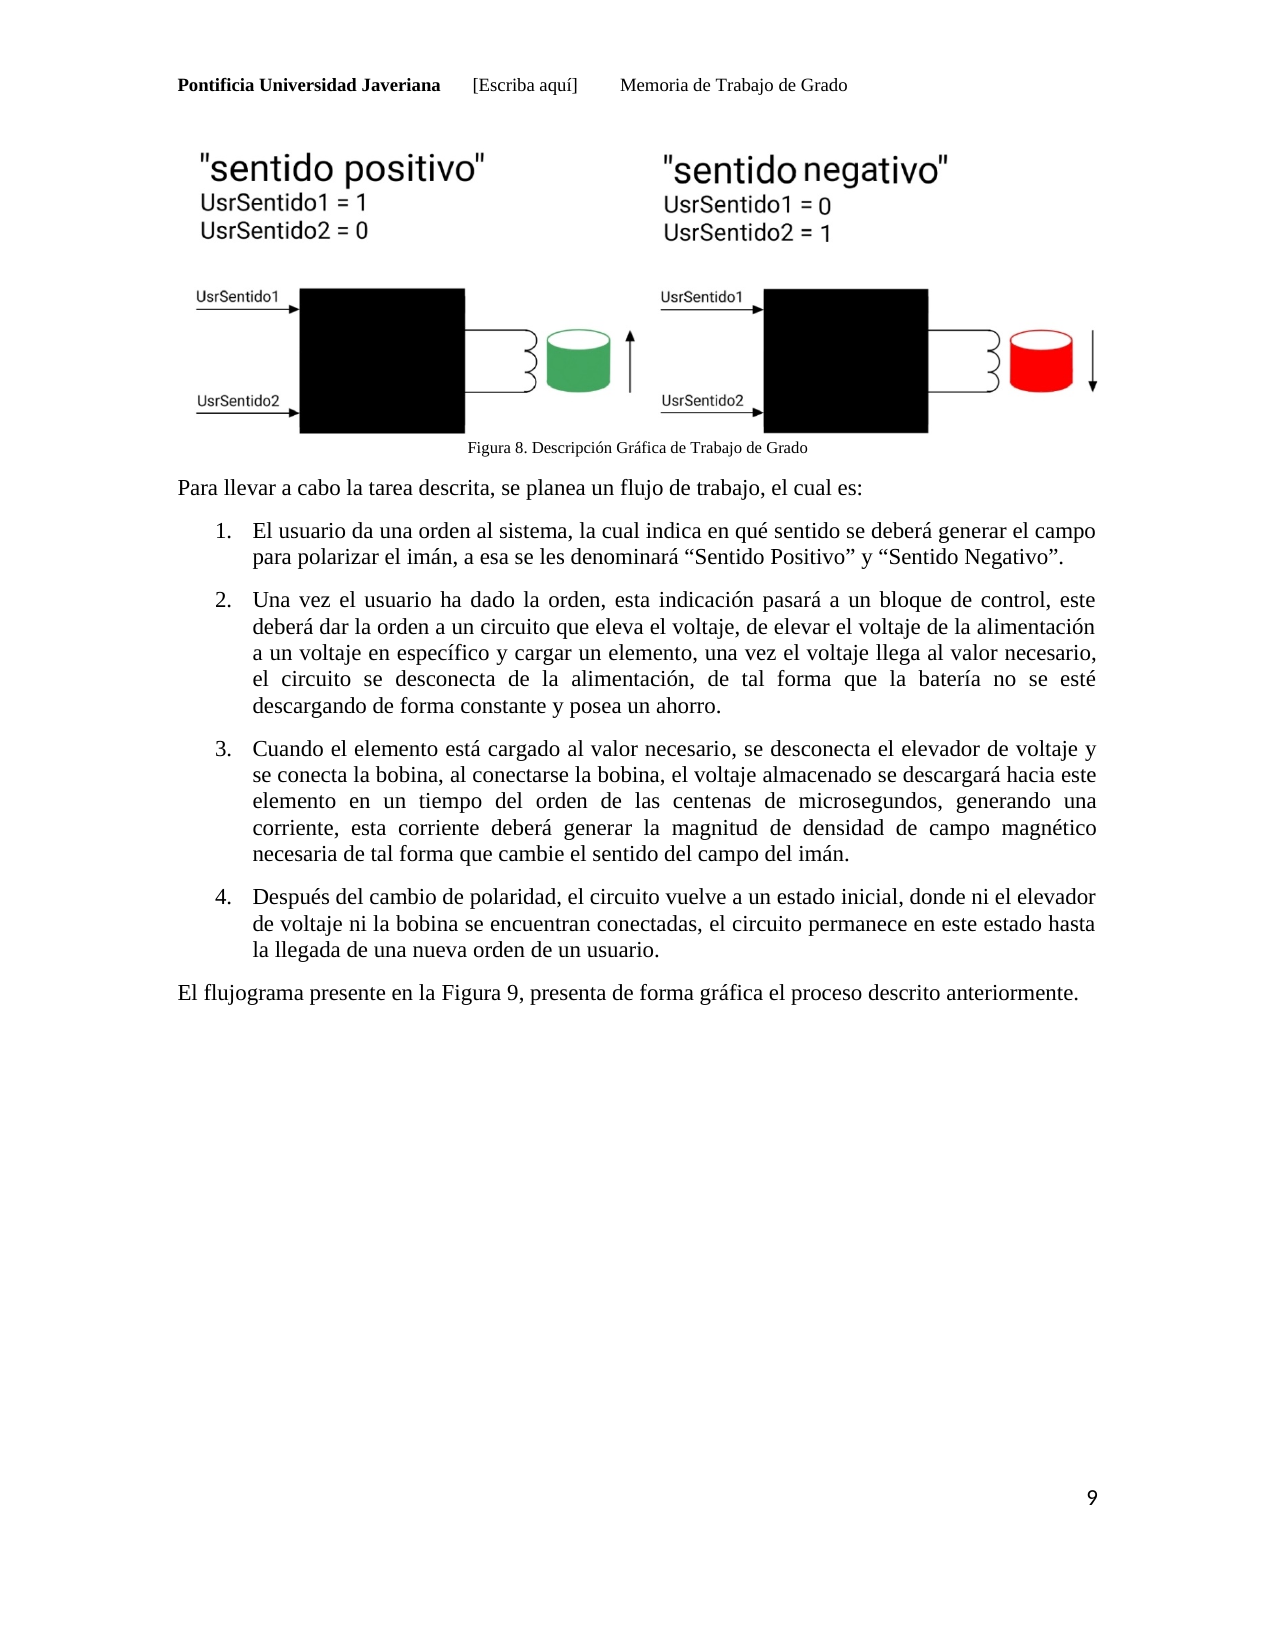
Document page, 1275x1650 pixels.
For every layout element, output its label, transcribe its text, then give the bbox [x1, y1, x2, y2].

list Cuando el elemento está cargado al valor necesario, se desconecta el elevador de voltaje y se conecta la bobina, al conectarse la bobina, el voltaje almacenado se descargará hacia este elemento en un tiempo del orden de las centenas de microsegundos, generando una corriente, esta corriente deberá generar la magnitud de densidad de campo magnético necesaria de tal forma que cambie el sentido del campo del imán. [215, 735, 1098, 867]
list Una vez el usuario ha dado la orden, esta indicación pasará a un bloque de control, este deberá dar la orden a un circuito que eleva el voltaje, de elevar el voltaje de la alimentación a un voltaje en específico y cargar un elemento, una vez el voltaje llega al valor necesario, el circuito se desconecta de la alimentación, de tal forma que la batería no se esté descargando de forma constante y posea un ahorro. [215, 586, 1098, 718]
picture [177, 147, 1098, 439]
text El flujograma presente en la Figura 9, presenta de forma gráfica el proceso descrito anteriormente. [177, 979, 1098, 1005]
list El usuario da una orden al sistema, la cual indica en qué sentido se deberá generar el campo para polarizar el imán, a esa se les denominará “Sentido Positivo” y “Sentido Negativo”. [215, 517, 1098, 570]
list Después del cambio de polaridad, el circuito vuelve a un estado inicial, donde ni el elevador de voltaje ni la bobina se encuentran conectadas, el circuito permanece en este estado hasta la llegada de una nueva orden de un usuario. [215, 883, 1098, 962]
text Para llevar a cabo la tarea descrita, se planea un flujo de trabajo, el cual es: [177, 474, 1098, 500]
